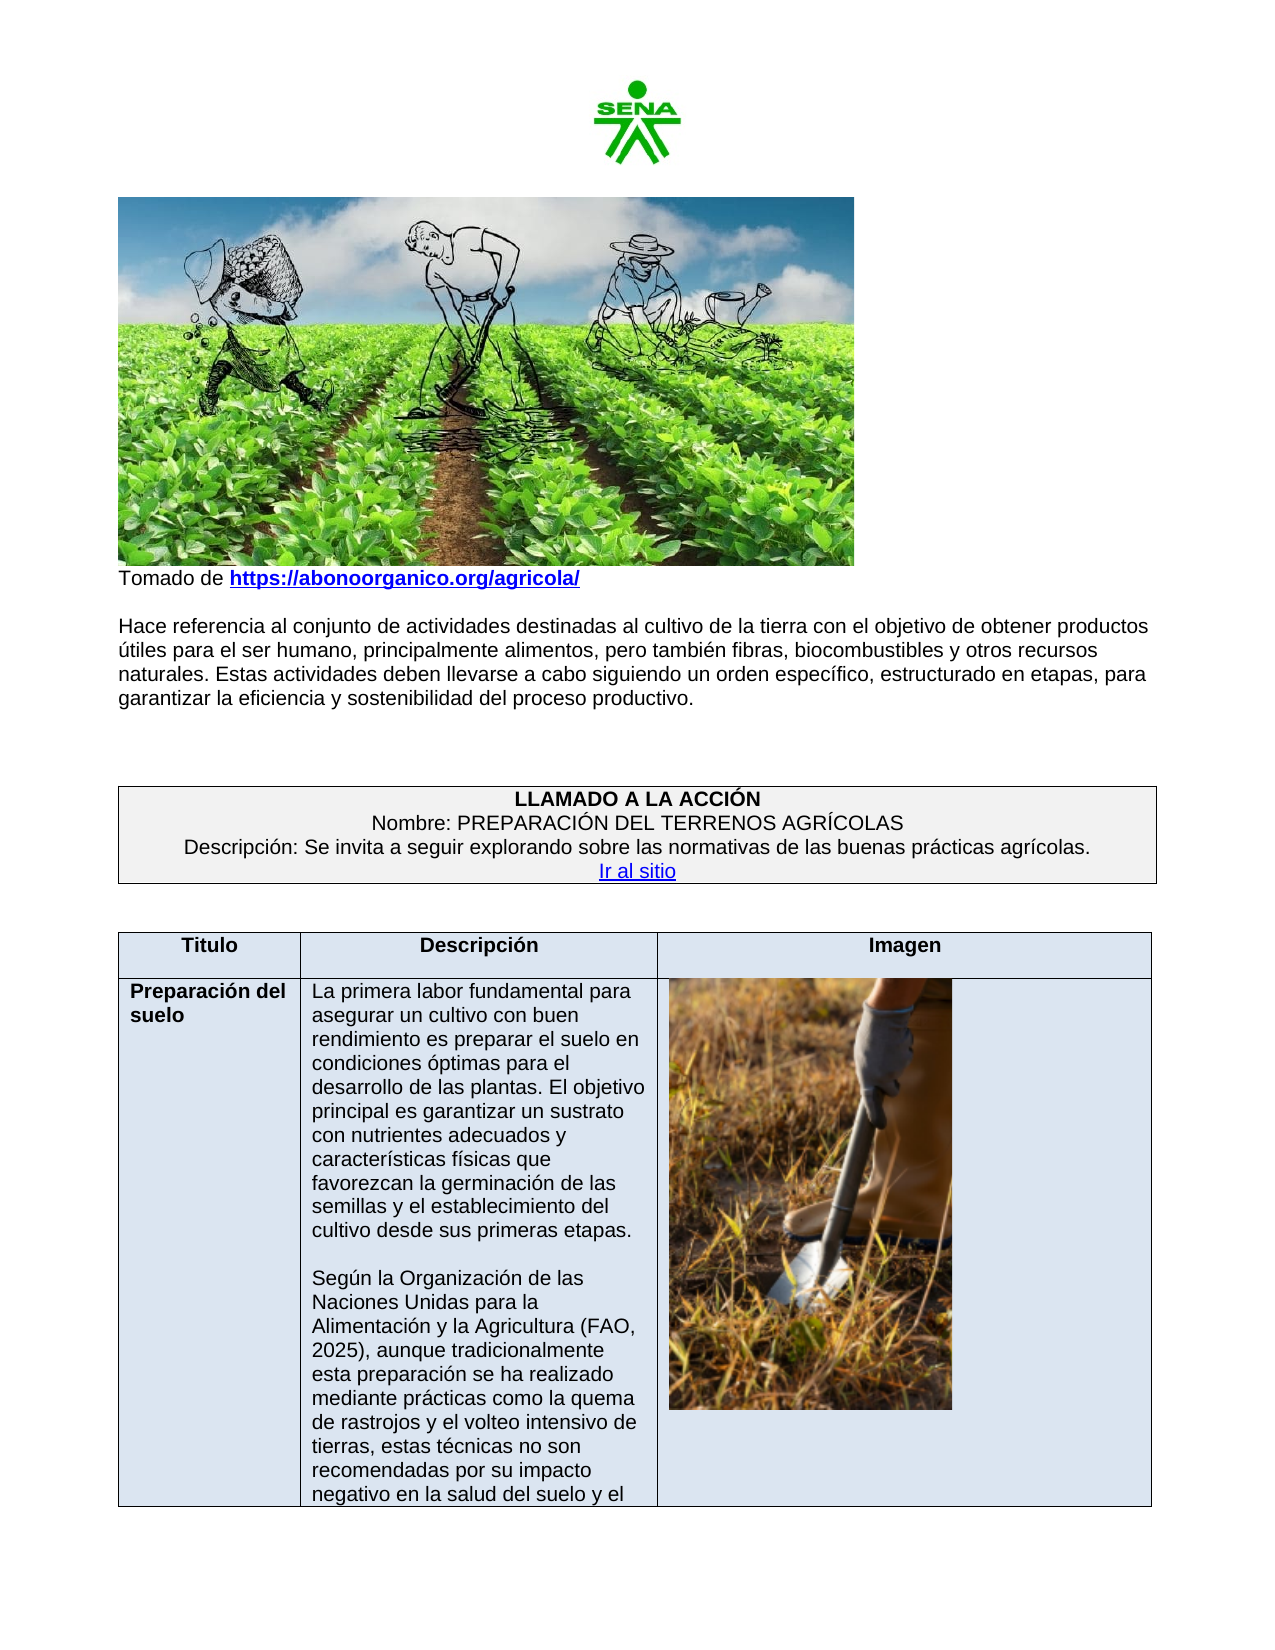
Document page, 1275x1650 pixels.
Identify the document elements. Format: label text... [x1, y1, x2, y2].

table_cell [658, 979, 1151, 1506]
table_header LLAMADO A LA ACCIÓN Nombre: PREPARACIÓN DEL TERRENOS AGRÍCOLAS Descripción: Se invita a seguir explorando sobre las normativas de las buenas prácticas agrícolas. Ir al sitio [119, 787, 1156, 882]
text Hace referencia al conjunto de actividades destinadas al cultivo de la tierra con el objetivo de obtener productos útiles para el ser humano, principalmente alimentos, pero también fibras, biocombustibles y otros recursos naturales. Estas actividades deben llevarse a cabo siguiendo un orden específico, estructurado en etapas, para garantizar la eficiencia y sostenibilidad del proceso productivo. [118, 614, 1157, 710]
picture [669, 978, 953, 1410]
table_header Imagen [658, 933, 1151, 978]
picture [588, 75, 687, 172]
table_header Descripción [301, 933, 657, 978]
table_header Titulo [119, 933, 300, 978]
table_cell Preparación del suelo [119, 979, 300, 1506]
picture [118, 197, 855, 566]
text Tomado de https://abonoorganico.org/agricola/ [118, 566, 1157, 590]
